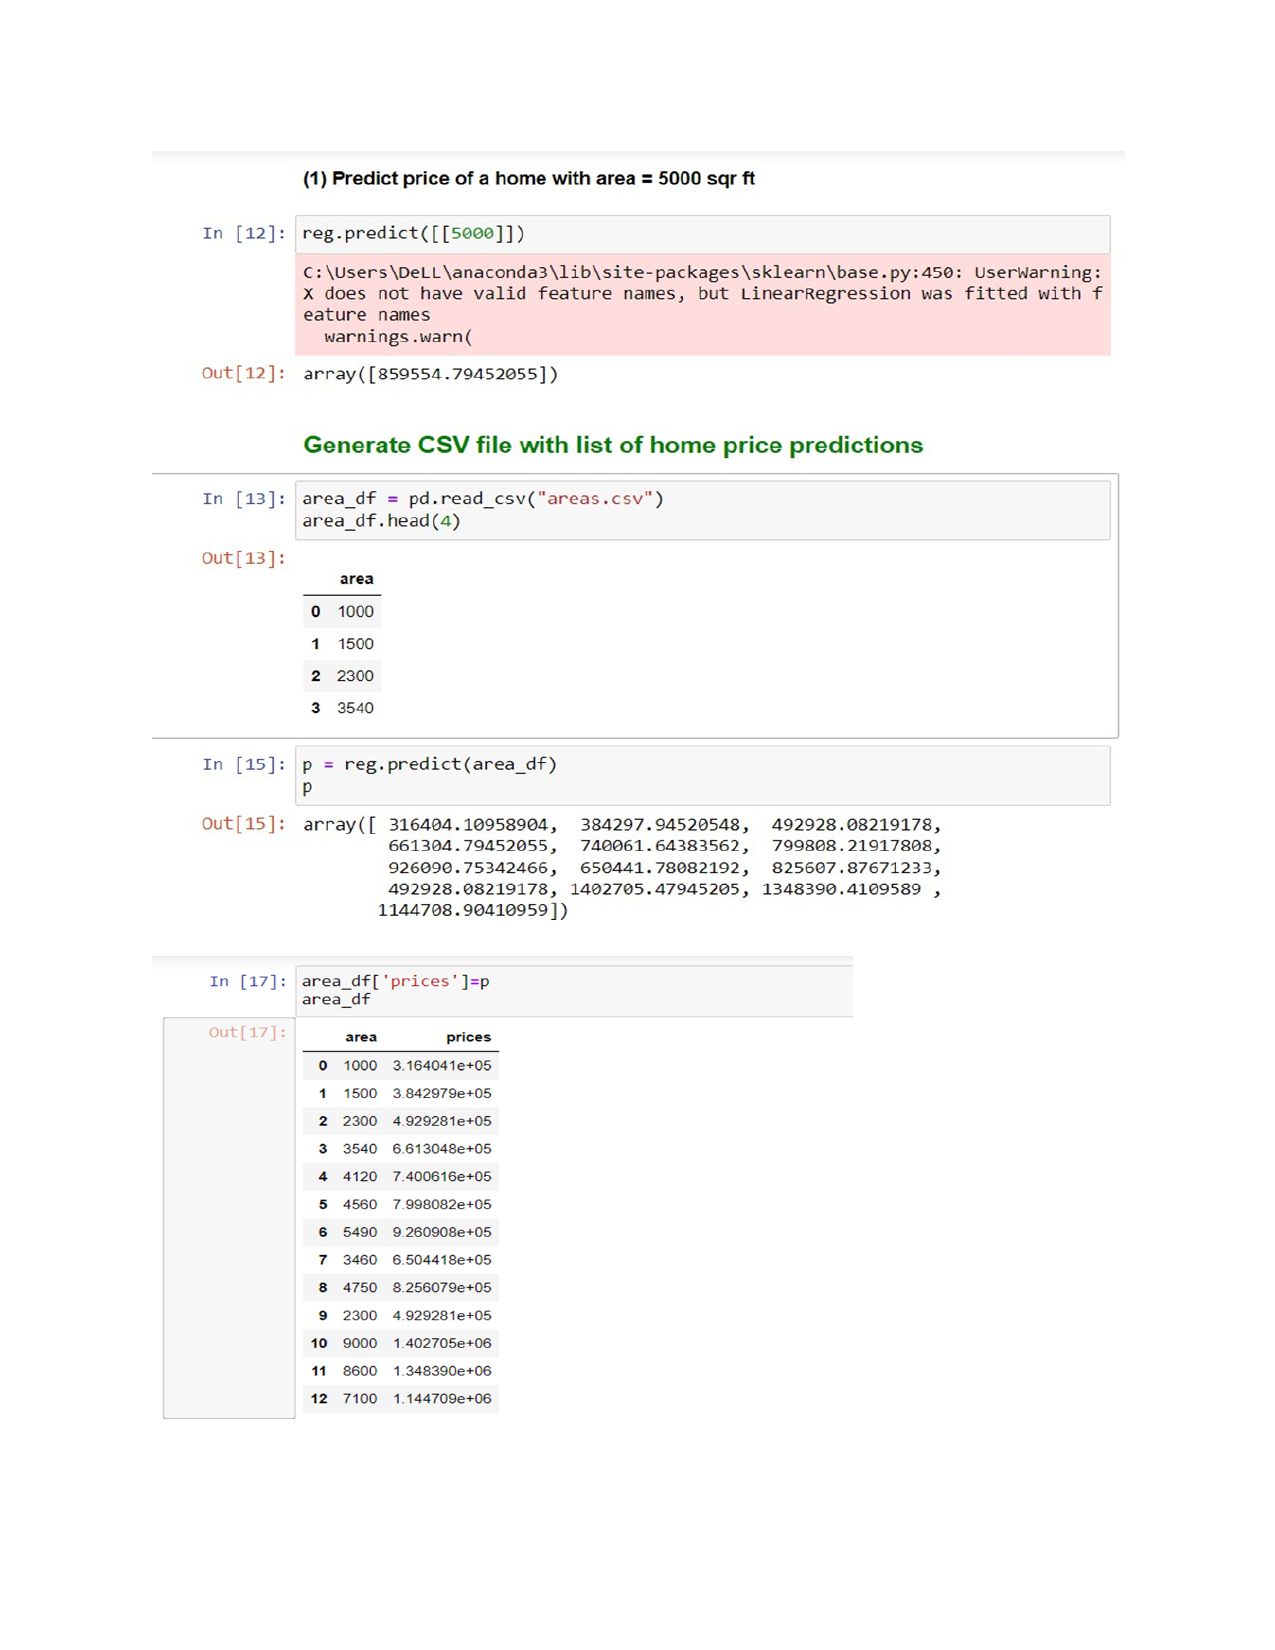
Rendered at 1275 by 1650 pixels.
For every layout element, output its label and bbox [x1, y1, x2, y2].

picture [150, 150, 1125, 921]
picture [150, 955, 854, 1420]
